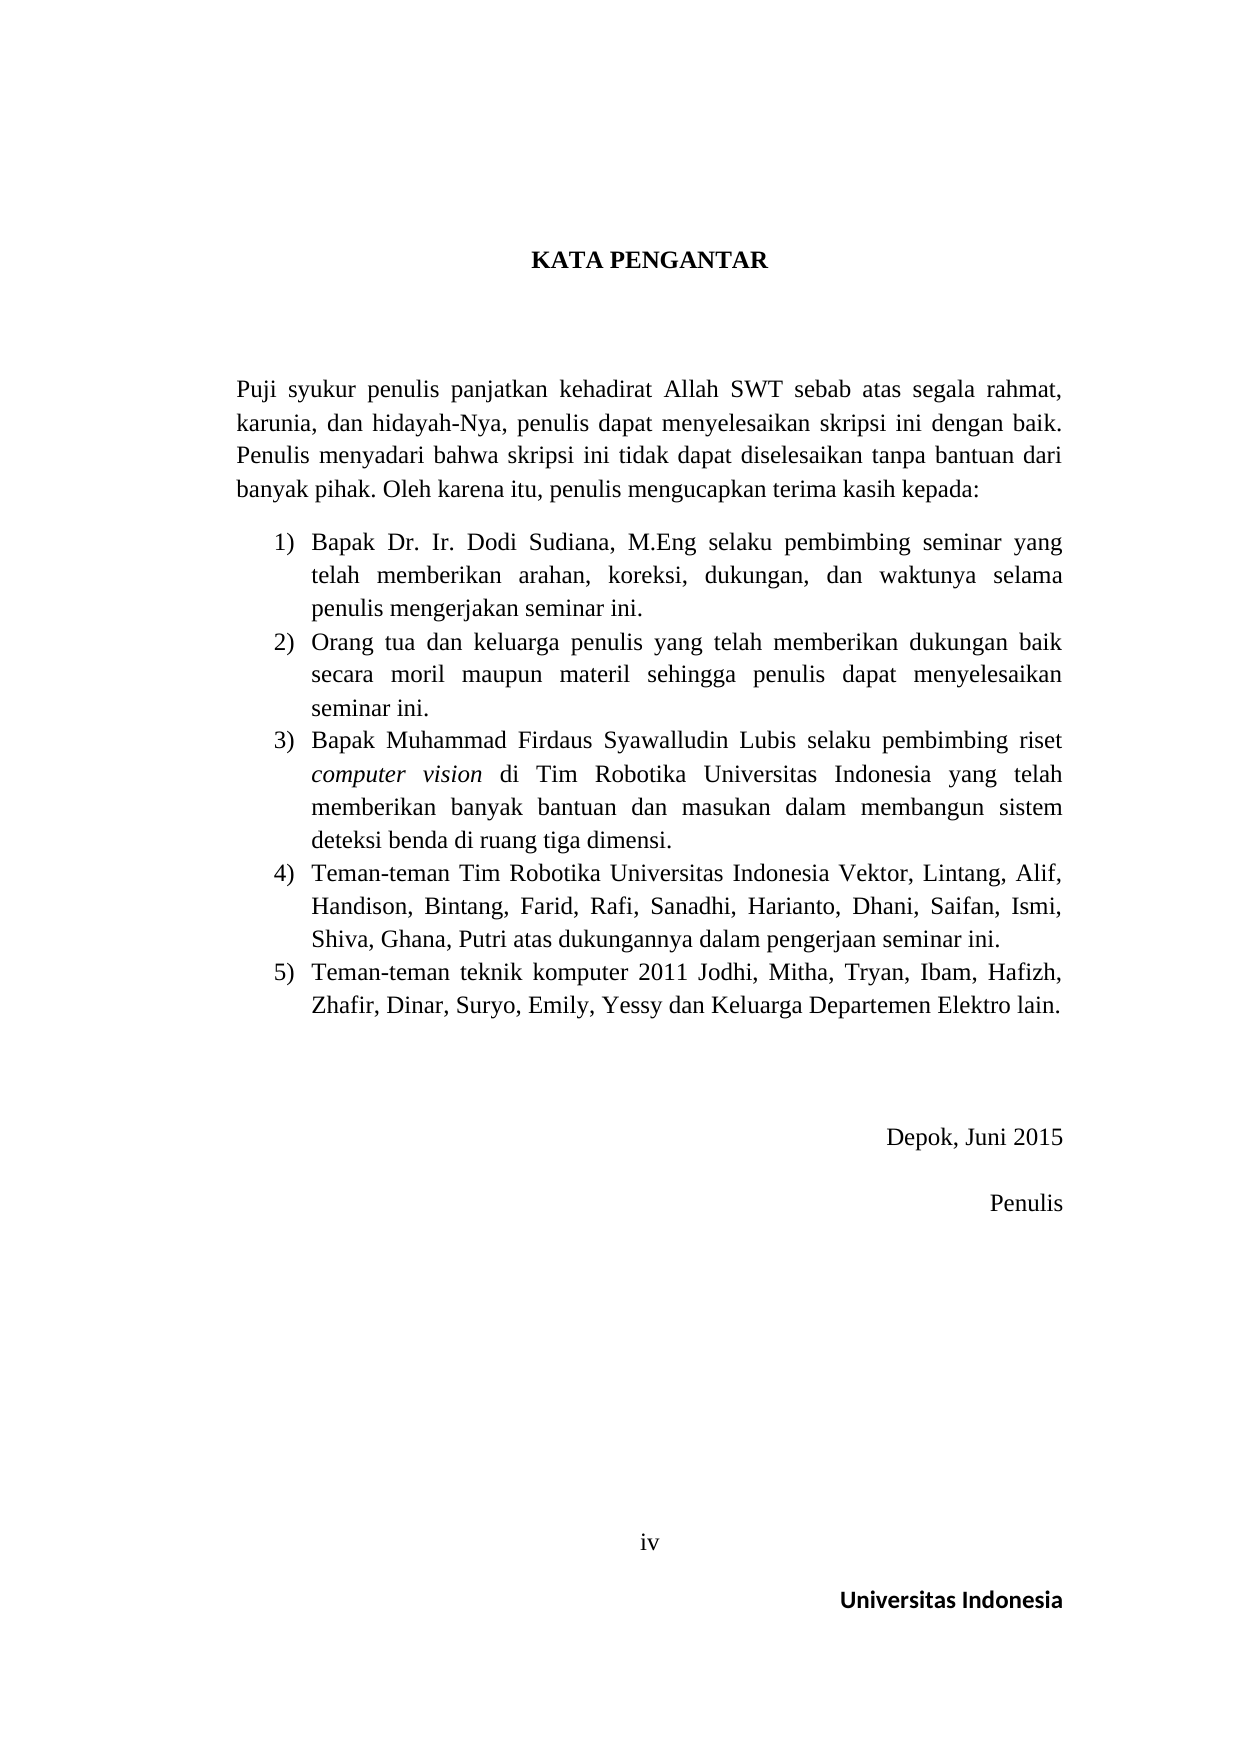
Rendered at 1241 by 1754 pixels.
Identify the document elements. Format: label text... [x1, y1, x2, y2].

list Teman-teman Tim Robotika Universitas Indonesia Vektor, Lintang, Alif, Handison, Bintang, Farid, Rafi, Sanadhi, Harianto, Dhani, Saifan, Ismi, Shiva, Ghana, Putri atas dukungannya dalam pengerjaan seminar ini. [274, 858, 1063, 952]
list Orang tua dan keluarga penulis yang telah memberikan dukungan baik secara moril maupun materil sehingga penulis dapat menyelesaikan seminar ini. [274, 627, 1063, 721]
subtitle KATA PENGANTAR [236, 245, 1063, 274]
text Depok, Juni 2015 [236, 1122, 1063, 1151]
list Bapak Muhammad Firdaus Syawalludin Lubis selaku pembimbing riset computer vision di Tim Robotika Universitas Indonesia yang telah memberikan banyak bantuan dan masukan dalam membangun sistem deteksi benda di ruang tiga dimensi. [274, 726, 1063, 853]
text Puji syukur penulis panjatkan kehadirat Allah SWT sebab atas segala rahmat, karunia, dan hidayah-Nya, penulis dapat menyelesaikan skripsi ini dengan baik. Penulis menyadari bahwa skripsi ini tidak dapat diselesaikan tanpa bantuan dari banyak pihak. Oleh karena itu, penulis mengucapkan terima kasih kepada: [236, 374, 1063, 502]
text Penulis [236, 1188, 1063, 1217]
list Bapak Dr. Ir. Dodi Sudiana, M.Eng selaku pembimbing seminar yang telah memberikan arahan, koreksi, dukungan, dan waktunya selama penulis mengerjakan seminar ini. [274, 527, 1063, 622]
list Teman-teman teknik komputer 2011 Jodhi, Mitha, Tryan, Ibam, Hafizh, Zhafir, Dinar, Suryo, Emily, Yessy dan Keluarga Departemen Elektro lain. [274, 957, 1063, 1018]
